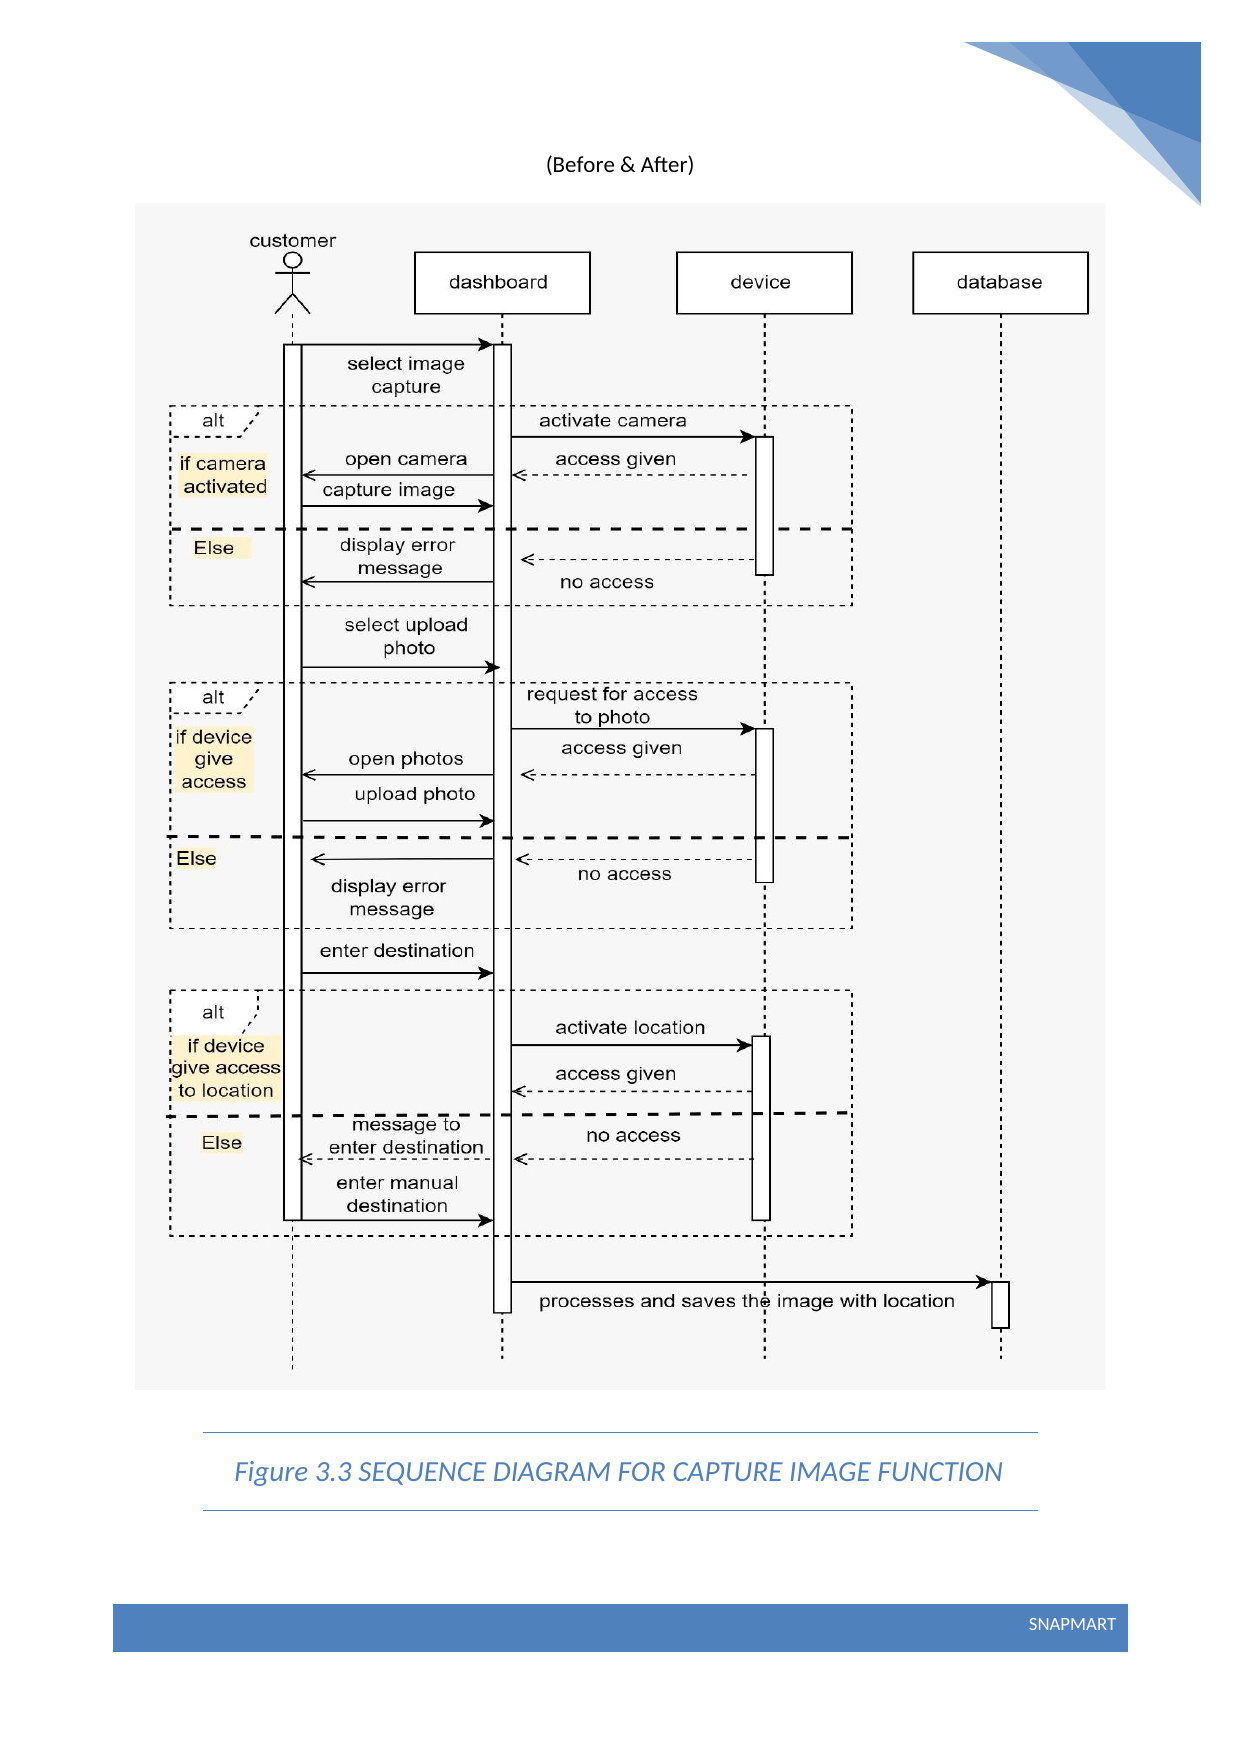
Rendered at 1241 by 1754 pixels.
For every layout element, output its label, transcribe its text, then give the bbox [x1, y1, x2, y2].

picture [134, 42, 1201, 1390]
text Figure 3.3 SEQUENCE DIAGRAM FOR CAPTURE IMAGE FUNCTION [202, 1433, 1038, 1511]
text (Before & After) [112, 150, 1128, 178]
